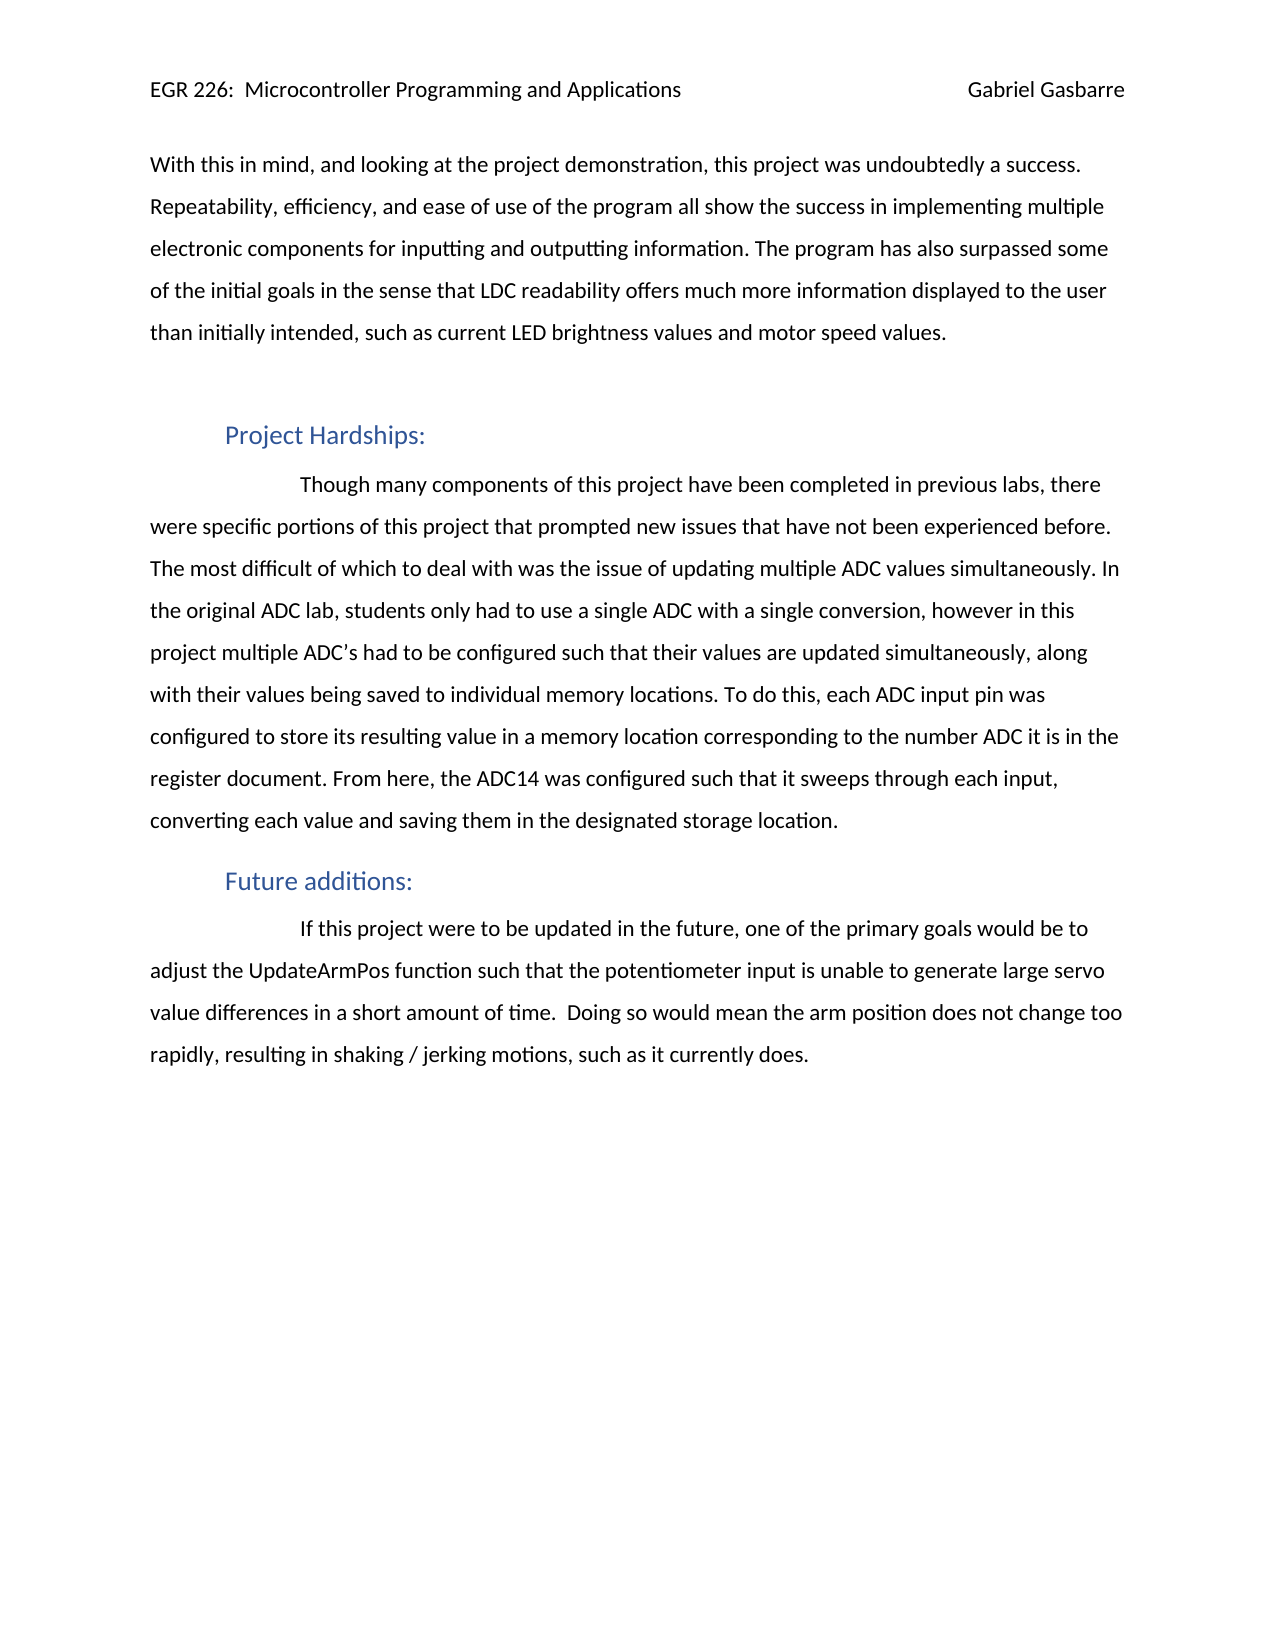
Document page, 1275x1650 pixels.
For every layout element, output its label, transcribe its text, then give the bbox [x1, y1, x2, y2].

subtitle Future additions: [150, 864, 1125, 897]
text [150, 150, 1125, 388]
text Though many components of this project have been completed in previous labs, there were specific portions of this project that prompted new issues that have not been experienced before. The most difficult of which to deal with was the issue of updating multiple ADC values simultaneously. In the original ADC lab, students only had to use a single ADC with a single conversion, however in this project multiple ADC’s had to be configured such that their values are updated simultaneously, along with their values being saved to individual memory locations. To do this, each ADC input pin was configured to store its resulting value in a memory location corresponding to the number ADC it is in the register document. From here, the ADC14 was configured such that it sweeps through each input, converting each value and saving them in the designated storage location. [150, 470, 1125, 834]
subtitle Project Hardships: [150, 418, 1125, 452]
text If this project were to be updated in the future, one of the primary goals would be to adjust the UpdateArmPos function such that the potentiometer input is unable to generate large servo value differences in a short amount of time. Doing so would mean the arm position does not change too rapidly, resulting in shaking / jerking motions, such as it currently does. [150, 914, 1125, 1068]
